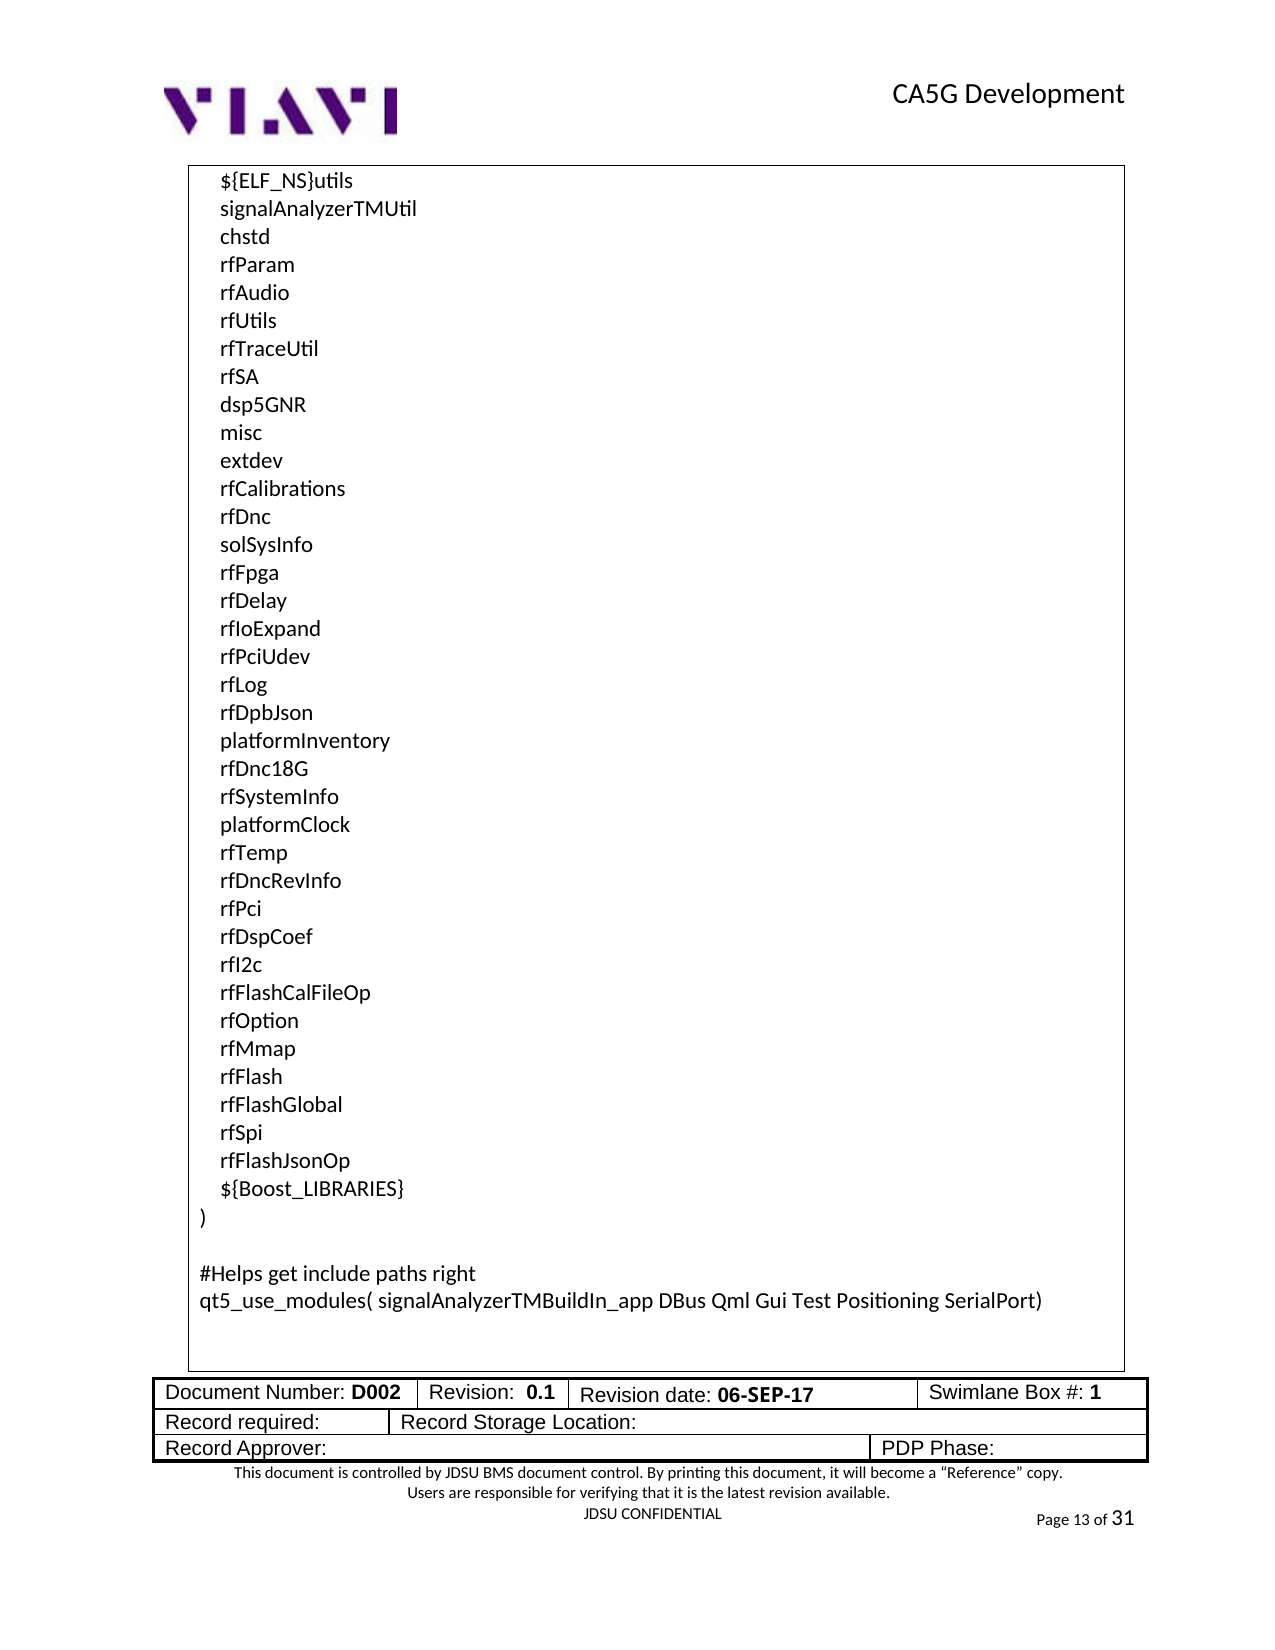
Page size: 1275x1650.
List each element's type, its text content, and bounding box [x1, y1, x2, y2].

picture [162, 68, 397, 146]
